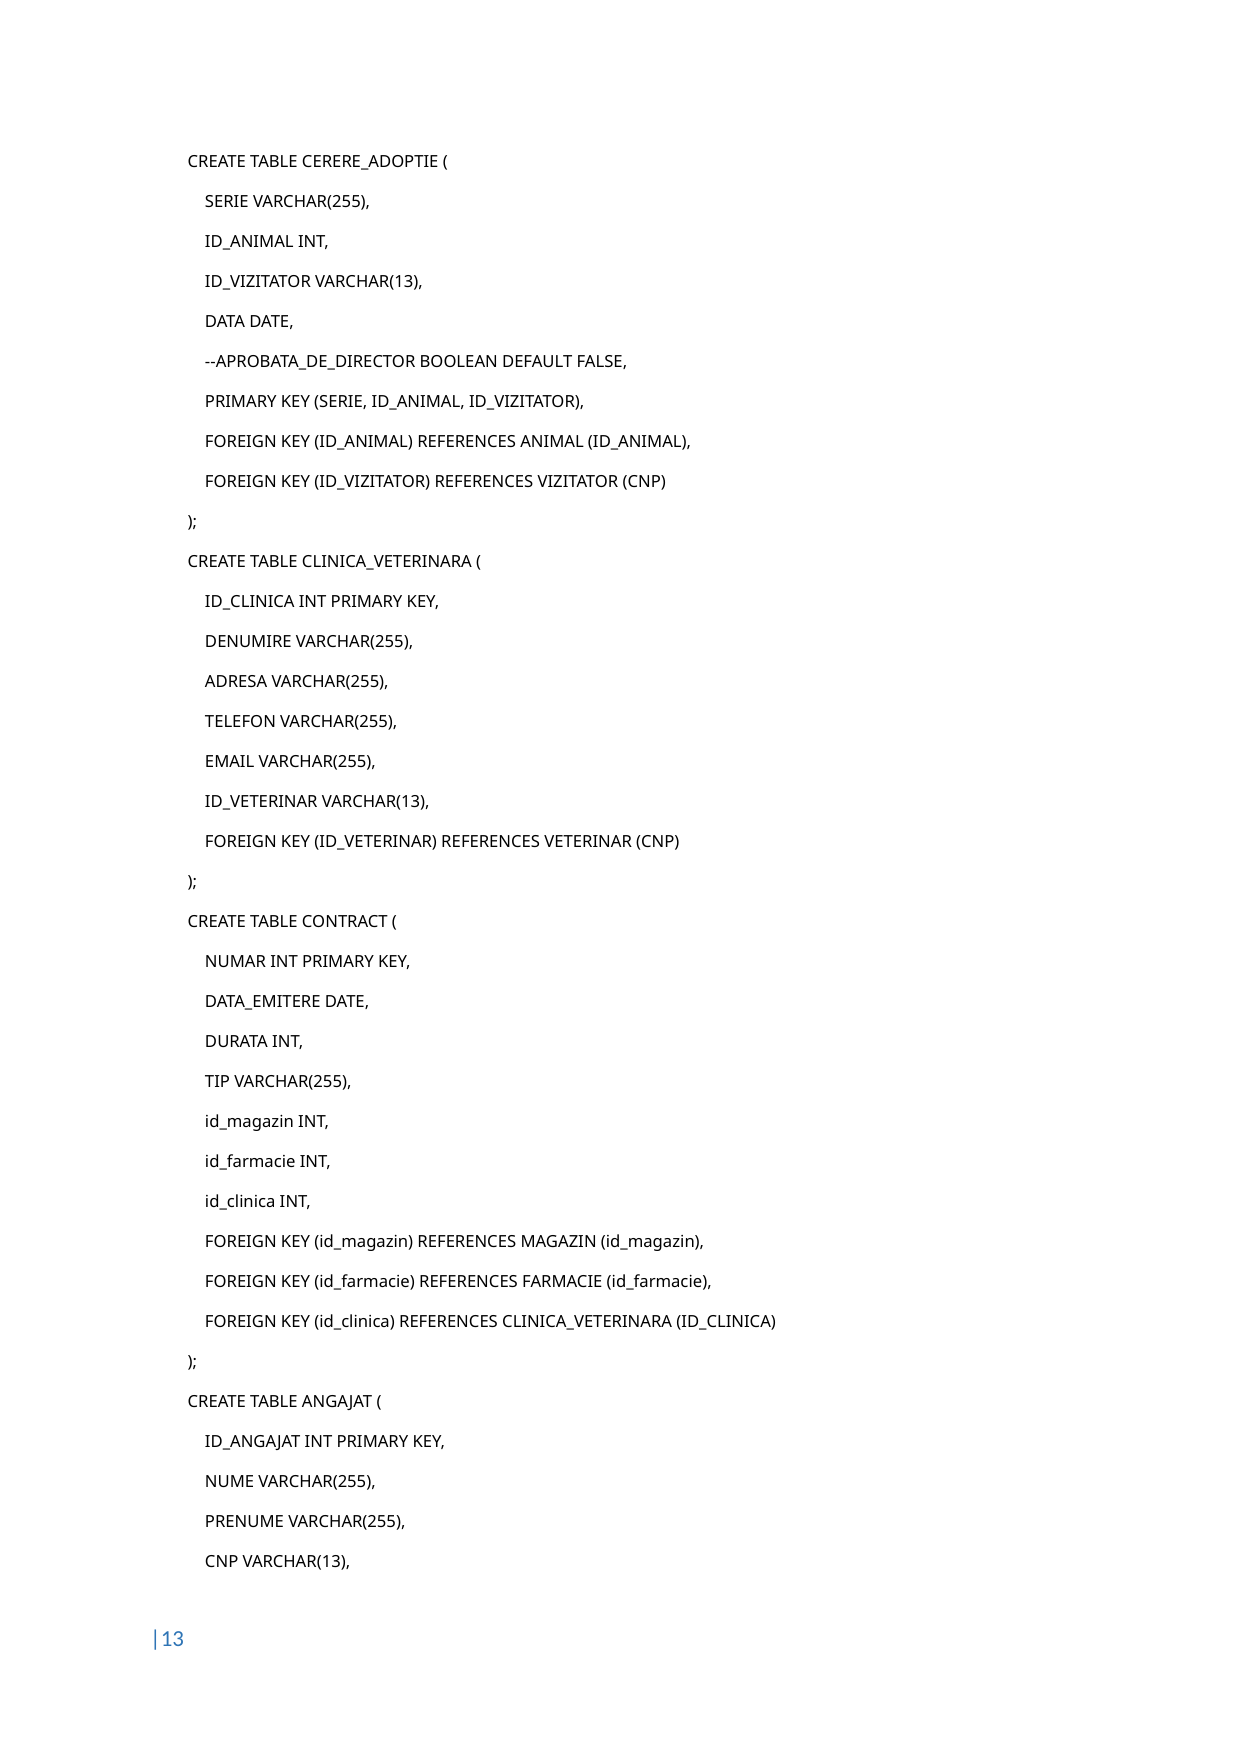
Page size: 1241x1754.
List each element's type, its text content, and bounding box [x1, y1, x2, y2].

list ID_ANIMAL INT, [187, 230, 1090, 253]
list TIP VARCHAR(255), [187, 1070, 1090, 1093]
list FOREIGN KEY (ID_VETERINAR) REFERENCES VETERINAR (CNP) [187, 830, 1090, 853]
list id_clinica INT, [187, 1190, 1090, 1213]
list FOREIGN KEY (id_farmacie) REFERENCES FARMACIE (id_farmacie), [187, 1270, 1090, 1293]
list PRIMARY KEY (SERIE, ID_ANIMAL, ID_VIZITATOR), [187, 390, 1090, 413]
list CREATE TABLE CONTRACT ( [187, 910, 1090, 933]
list NUME VARCHAR(255), [187, 1470, 1090, 1493]
list DATA DATE, [187, 310, 1090, 333]
list ADRESA VARCHAR(255), [187, 670, 1090, 693]
list DENUMIRE VARCHAR(255), [187, 630, 1090, 653]
list id_magazin INT, [187, 1110, 1090, 1133]
list ID_VETERINAR VARCHAR(13), [187, 790, 1090, 813]
list FOREIGN KEY (id_clinica) REFERENCES CLINICA_VETERINARA (ID_CLINICA) [187, 1310, 1090, 1333]
list CNP VARCHAR(13), [187, 1550, 1090, 1573]
list DATA_EMITERE DATE, [187, 990, 1090, 1013]
list SERIE VARCHAR(255), [187, 190, 1090, 213]
list --APROBATA_DE_DIRECTOR BOOLEAN DEFAULT FALSE, [187, 350, 1090, 373]
list id_farmacie INT, [187, 1150, 1090, 1173]
list FOREIGN KEY (ID_ANIMAL) REFERENCES ANIMAL (ID_ANIMAL), [187, 430, 1090, 453]
list ID_ANGAJAT INT PRIMARY KEY, [187, 1430, 1090, 1453]
list ); [187, 1350, 1090, 1373]
list FOREIGN KEY (ID_VIZITATOR) REFERENCES VIZITATOR (CNP) [187, 470, 1090, 493]
list NUMAR INT PRIMARY KEY, [187, 950, 1090, 973]
list ); [187, 510, 1090, 533]
list EMAIL VARCHAR(255), [187, 750, 1090, 773]
list CREATE TABLE ANGAJAT ( [187, 1390, 1090, 1413]
list CREATE TABLE CERERE_ADOPTIE ( [187, 150, 1090, 173]
list CREATE TABLE CLINICA_VETERINARA ( [187, 550, 1090, 573]
list ID_CLINICA INT PRIMARY KEY, [187, 590, 1090, 613]
list PRENUME VARCHAR(255), [187, 1510, 1090, 1533]
list ); [187, 870, 1090, 893]
list DURATA INT, [187, 1030, 1090, 1053]
list TELEFON VARCHAR(255), [187, 710, 1090, 733]
list ID_VIZITATOR VARCHAR(13), [187, 270, 1090, 293]
list FOREIGN KEY (id_magazin) REFERENCES MAGAZIN (id_magazin), [187, 1230, 1090, 1253]
